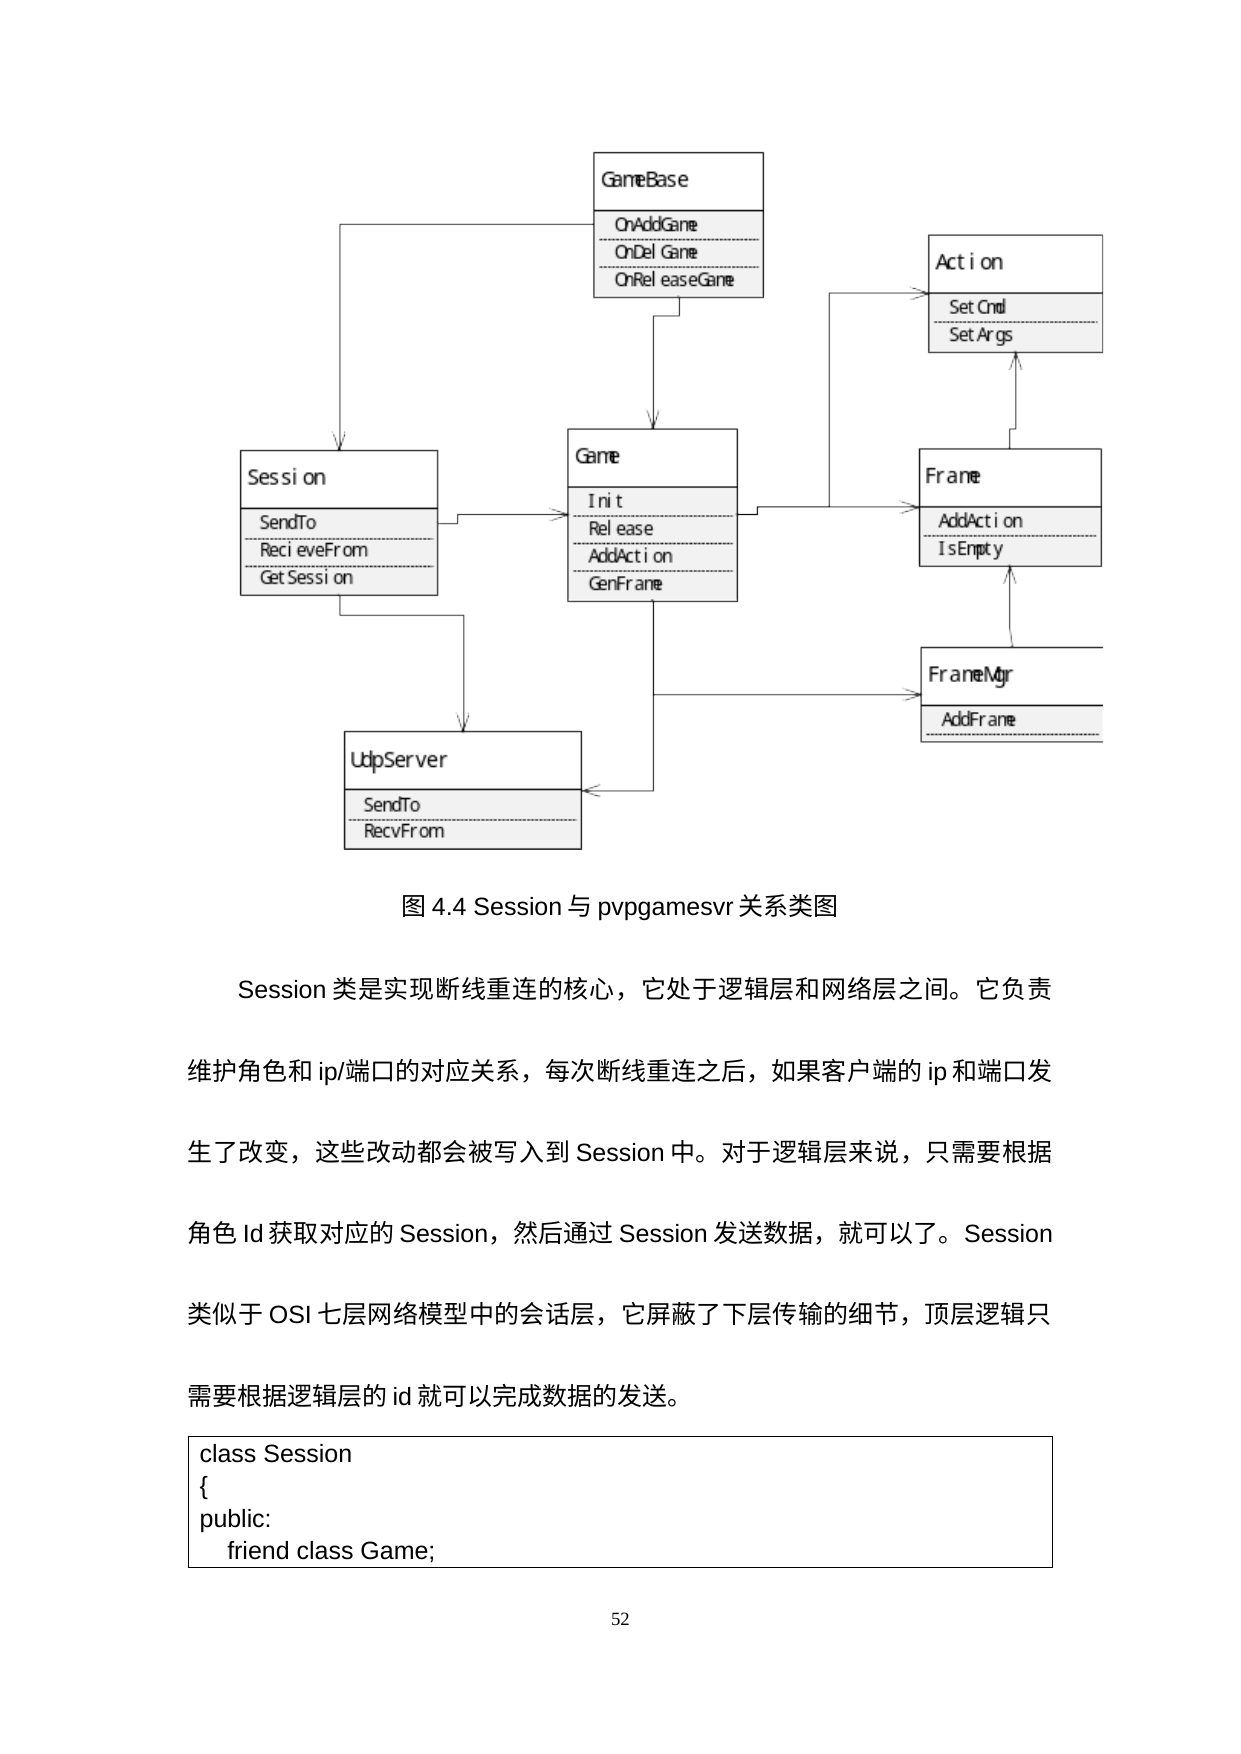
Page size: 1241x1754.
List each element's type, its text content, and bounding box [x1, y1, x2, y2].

text 图4.4 Session与pvpgamesvr关系类图 [187, 872, 1053, 937]
text Session类是实现断线重连的核心，它处于逻辑层和网络层之间。它负责维护角色和ip/端口的对应关系，每次断线重连之后，如果客户端的ip和端口发生了改变，这些改动都会被写入到Session中。对于逻辑层来说，只需要根据角色Id获取对应的Session，然后通过Session发送数据，就可以了。Session类似于OSI七层网络模型中的会话层，它屏蔽了下层传输的细节，顶层逻辑只需要根据逻辑层的id就可以完成数据的发送。 [187, 955, 1053, 1427]
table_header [189, 1437, 1052, 1567]
